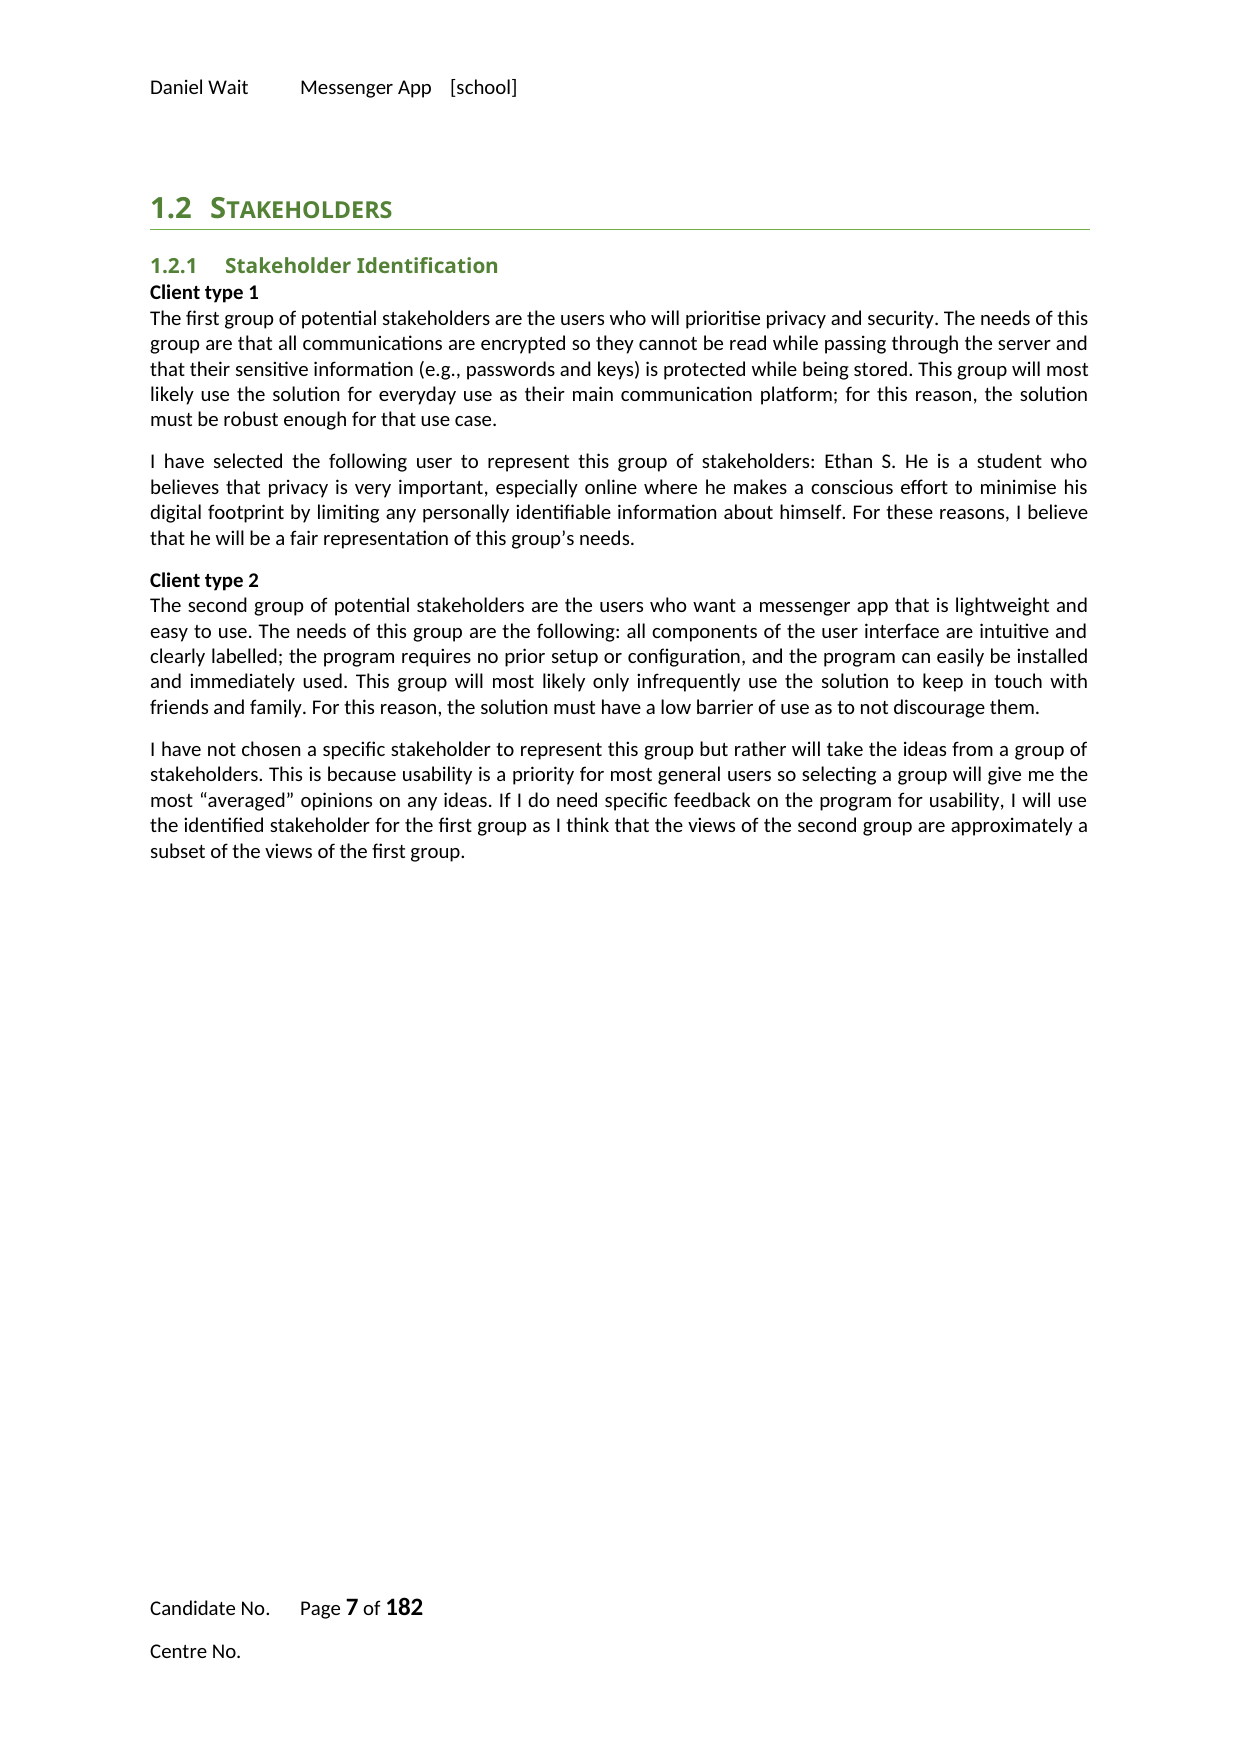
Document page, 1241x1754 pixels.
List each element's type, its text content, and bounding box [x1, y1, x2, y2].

subtitle Client type 2 [150, 567, 1090, 592]
subtitle Stakeholders [150, 187, 1090, 229]
text I have not chosen a specific stakeholder to represent this group but rather will take the ideas from a group of stakeholders. This is because usability is a priority for most general users so selecting a group will give me the most “averaged” opinions on any ideas. If I do need specific feedback on the program for usability, I will use the identified stakeholder for the first group as I think that the views of the second group are approximately a subset of the views of the first group. [150, 736, 1090, 863]
text The first group of potential stakeholders are the users who will prioritise privacy and security. The needs of this group are that all communications are encrypted so they cannot be read while passing through the server and that their sensitive information (e.g., passwords and keys) is protected while being stored. This group will most likely use the solution for everyday use as their main communication platform; for this reason, the solution must be robust enough for that use case. [150, 305, 1090, 432]
subtitle Client type 1 [150, 279, 1090, 305]
subtitle Stakeholder Identification [150, 251, 1090, 279]
text The second group of potential stakeholders are the users who want a messenger app that is lightweight and easy to use. The needs of this group are the following: all components of the user interface are intuitive and clearly labelled; the program requires no prior setup or configuration, and the program can easily be installed and immediately used. This group will most likely only infrequently use the solution to keep in touch with friends and family. For this reason, the solution must have a low barrier of use as to not discourage them. [150, 592, 1090, 719]
text I have selected the following user to represent this group of stakeholders: Ethan S. He is a student who believes that privacy is very important, especially online where he makes a conscious effort to minimise his digital footprint by limiting any personally identifiable information about himself. For these reasons, I believe that he will be a fair representation of this group’s needs. [150, 449, 1090, 550]
